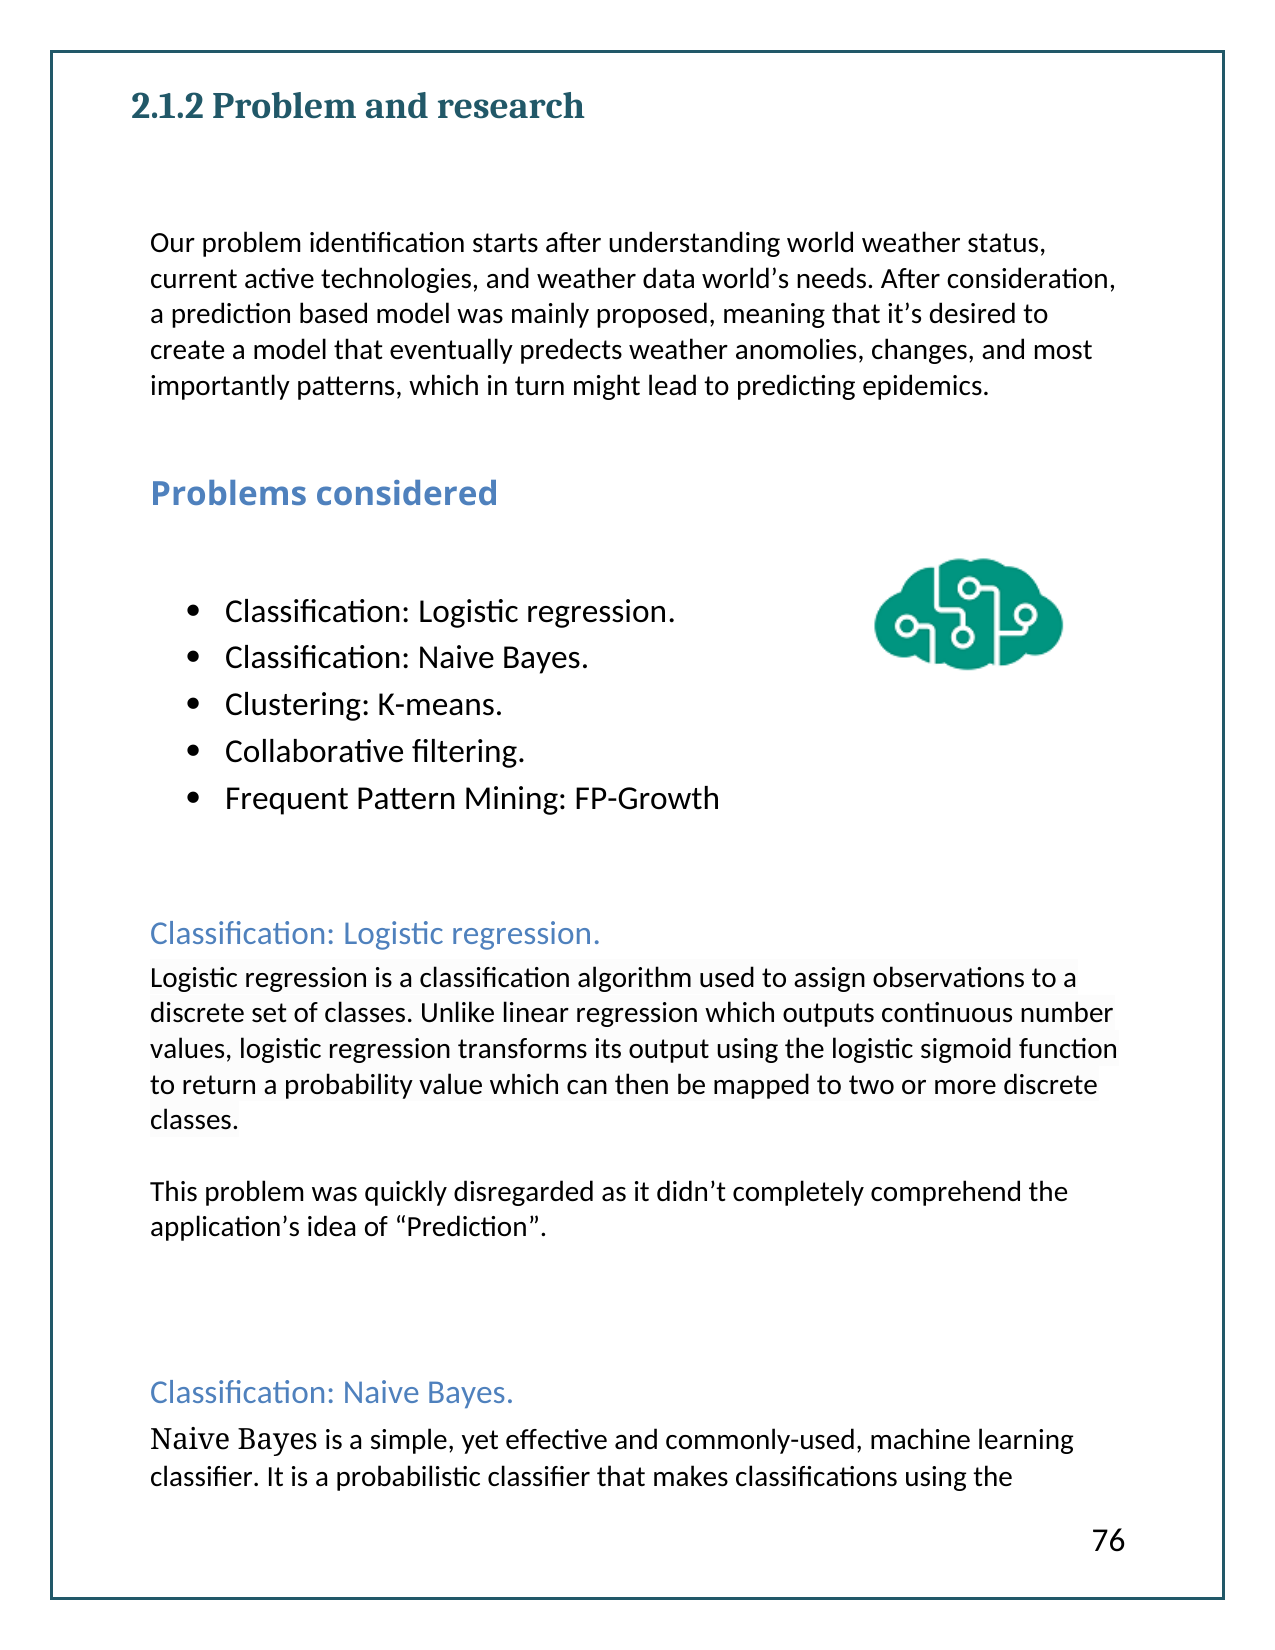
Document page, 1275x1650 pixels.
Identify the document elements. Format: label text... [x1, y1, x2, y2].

list Frequent Pattern Mining: FP-Growth [187, 777, 1125, 818]
text This problem was quickly disregarded as it didn’t completely comprehend the application’s idea of “Prediction”. [547, 1173, 1125, 1244]
subtitle 2.1.2 Problem and research [131, 84, 1125, 127]
list Classification: Logistic regression. [187, 590, 812, 631]
subtitle Problems considered [150, 470, 1125, 515]
subtitle Classification: Naive Bayes. [150, 1372, 1125, 1412]
list Classification: Naive Bayes. [187, 637, 812, 677]
list Clustering: K-means. [187, 683, 1125, 724]
text Our problem identification starts after understanding world weather status, current active technologies, and weather data world’s needs. After consideration, a prediction based model was mainly proposed, meaning that it’s desired to create a model that eventually predects weather anomolies, changes, and most importantly patterns, which in turn might lead to predicting epidemics. [150, 224, 1125, 402]
picture [812, 521, 1125, 708]
subtitle Classification: Logistic regression. [150, 912, 1125, 953]
list Collaborative filtering. [187, 730, 1125, 771]
text Logistic regression is a classification algorithm used to assign observations to a discrete set of classes. Unlike linear regression which outputs continuous number values, logistic regression transforms its output using the logistic sigmoid function to return a probability value which can then be mapped to two or more discrete classes. [150, 959, 1125, 1137]
